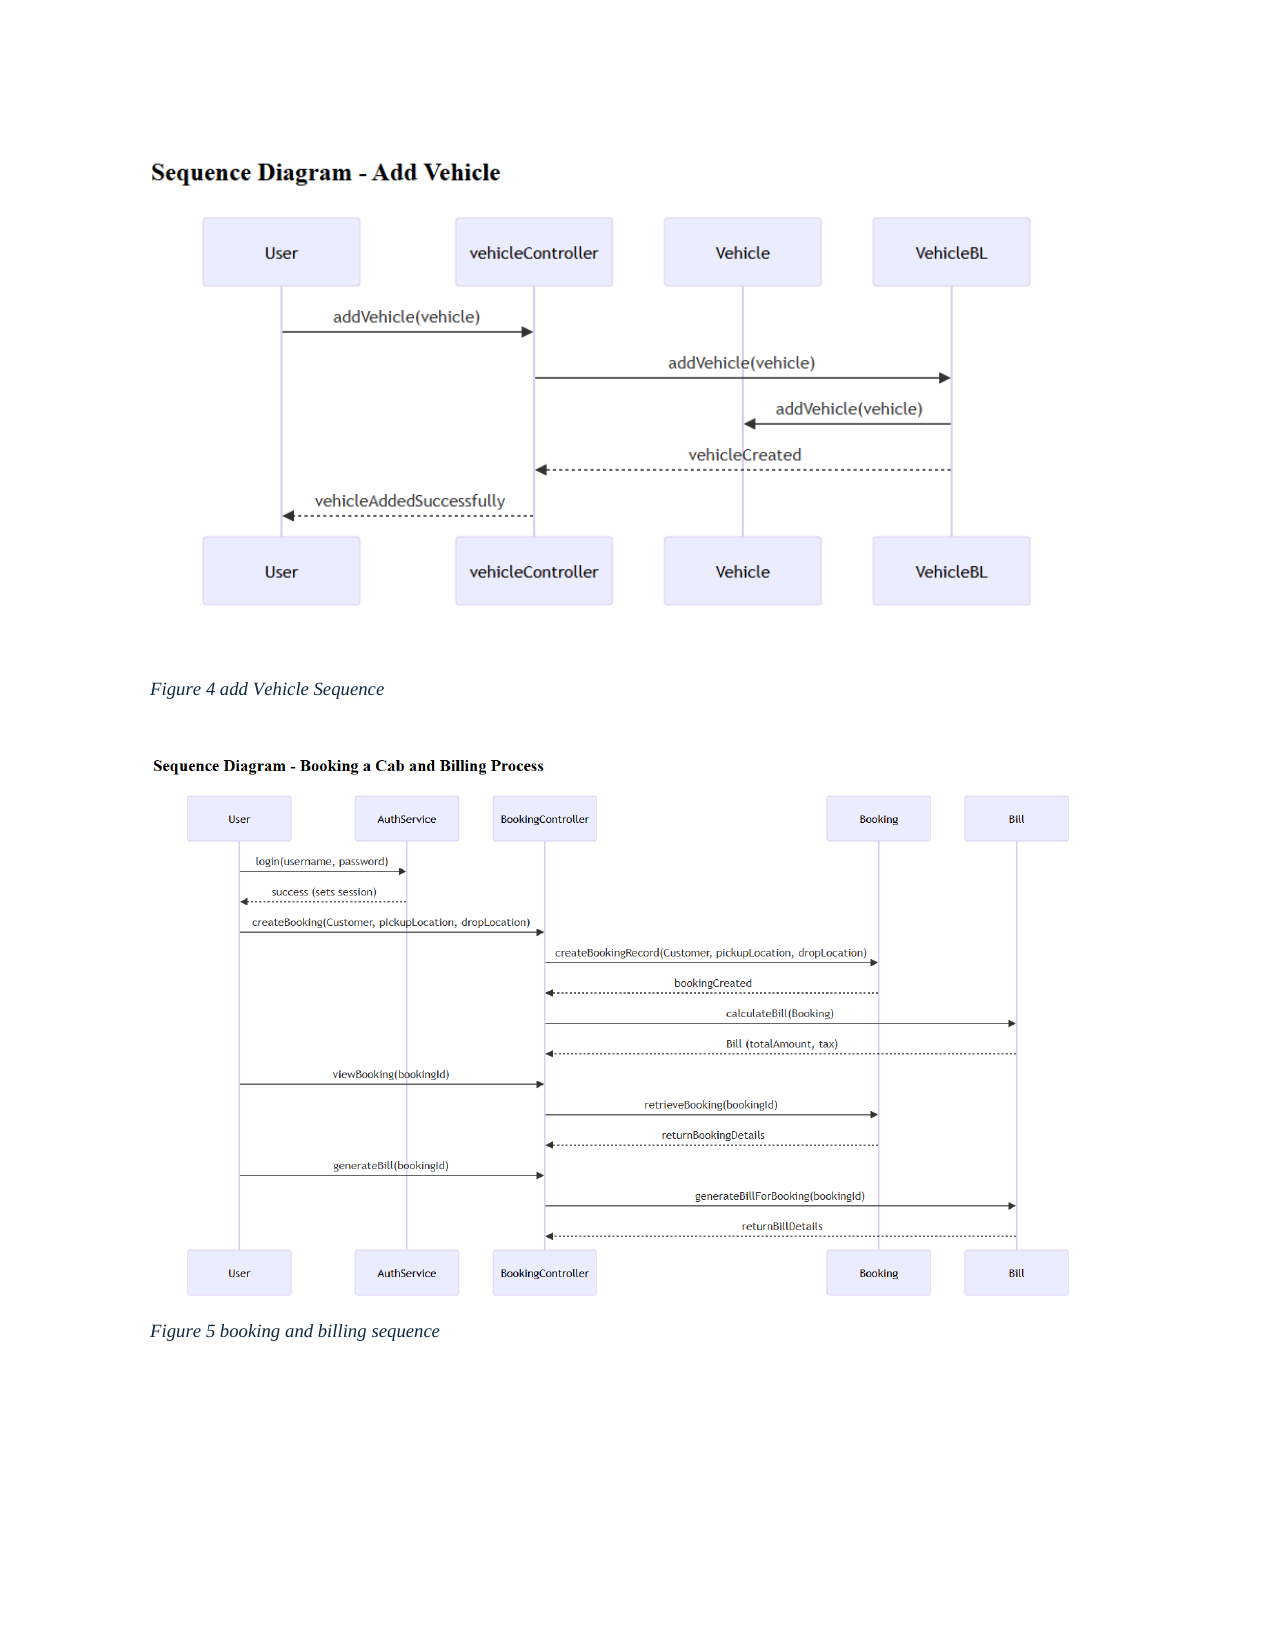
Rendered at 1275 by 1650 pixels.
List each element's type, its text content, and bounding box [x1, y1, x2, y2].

picture [150, 748, 1125, 1321]
text Figure 4 add Vehicle Sequence [150, 678, 1125, 699]
picture [150, 150, 1125, 678]
text Figure 5 booking and billing sequence [150, 1321, 1125, 1342]
